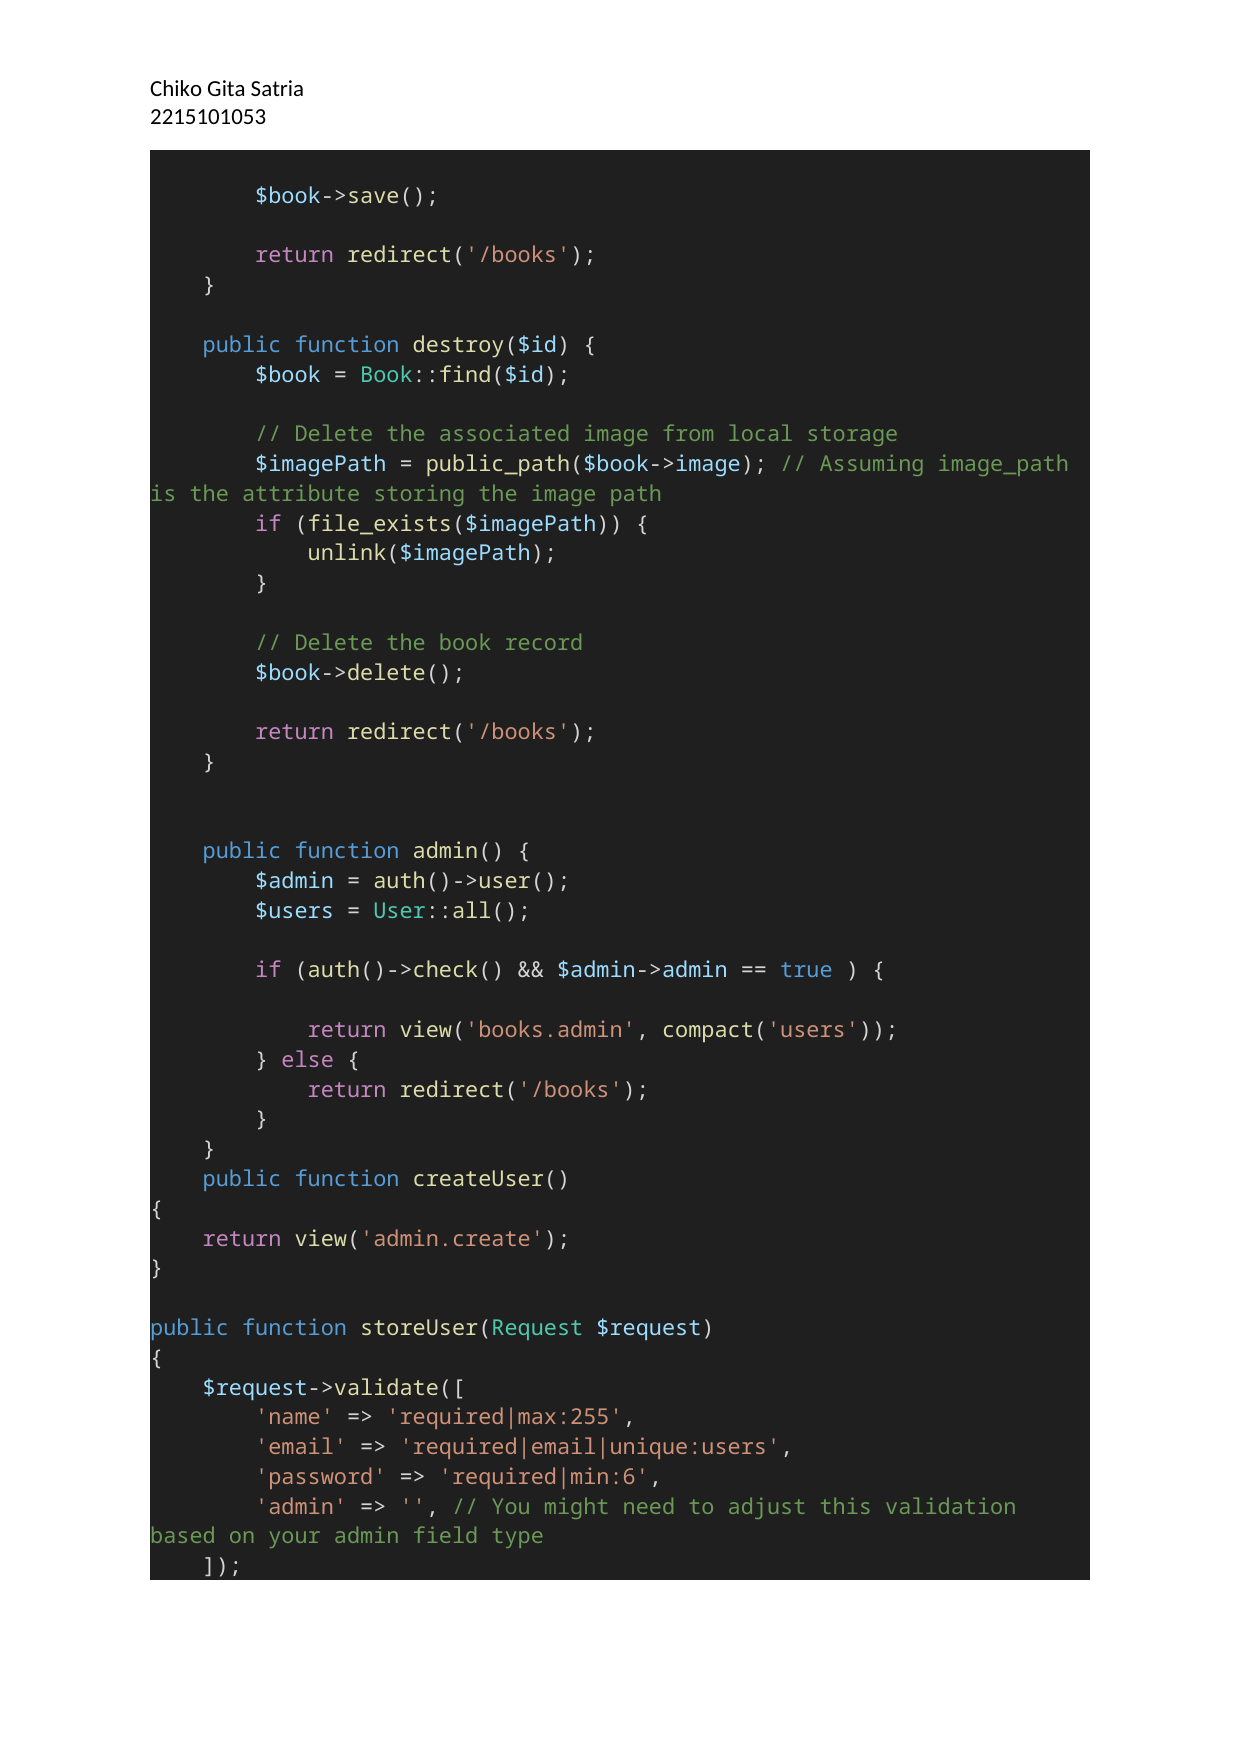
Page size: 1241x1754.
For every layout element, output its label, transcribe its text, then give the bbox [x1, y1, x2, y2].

text return redirect('/books'); [150, 1073, 1090, 1103]
text } [150, 1133, 1090, 1163]
text { [150, 1193, 1090, 1222]
text 'password' => 'required|min:6', [150, 1461, 1090, 1491]
text if (file_exists($imagePath)) { [150, 507, 1090, 537]
text $imagePath = public_path($book->image); // Assuming image_path is the attribute storing the image path [150, 448, 1090, 507]
text { [150, 1342, 1090, 1371]
text } [150, 1252, 1090, 1282]
text ]); [150, 1550, 1090, 1580]
text $book->save(); [150, 180, 1090, 209]
text return view('books.admin', compact('users')); [150, 1014, 1090, 1044]
text // Delete the associated image from local storage [150, 418, 1090, 448]
text $book->delete(); [150, 656, 1090, 686]
text $book = Book::find($id); [150, 358, 1090, 388]
text unlink($imagePath); [150, 537, 1090, 567]
text $request->validate([ [150, 1371, 1090, 1401]
text public function admin() { [150, 835, 1090, 865]
text public function storeUser(Request $request) [150, 1312, 1090, 1342]
text return redirect('/books'); [150, 716, 1090, 746]
text 'admin' => '', // You might need to adjust this validation based on your admin field type [150, 1491, 1090, 1550]
text return view('admin.create'); [150, 1222, 1090, 1252]
text public function createUser() [150, 1163, 1090, 1193]
text } [150, 746, 1090, 776]
text } [150, 1103, 1090, 1133]
text } else { [150, 1044, 1090, 1073]
text $admin = auth()->user(); [150, 865, 1090, 895]
text } [150, 567, 1090, 597]
text $users = User::all(); [150, 895, 1090, 924]
text 'email' => 'required|email|unique:users', [150, 1431, 1090, 1461]
text return redirect('/books'); [150, 239, 1090, 269]
text if (auth()->check() && $admin->admin == true ) { [150, 954, 1090, 984]
text // Delete the book record [150, 627, 1090, 656]
text 'name' => 'required|max:255', [150, 1401, 1090, 1431]
text public function destroy($id) { [150, 329, 1090, 358]
text } [150, 269, 1090, 299]
